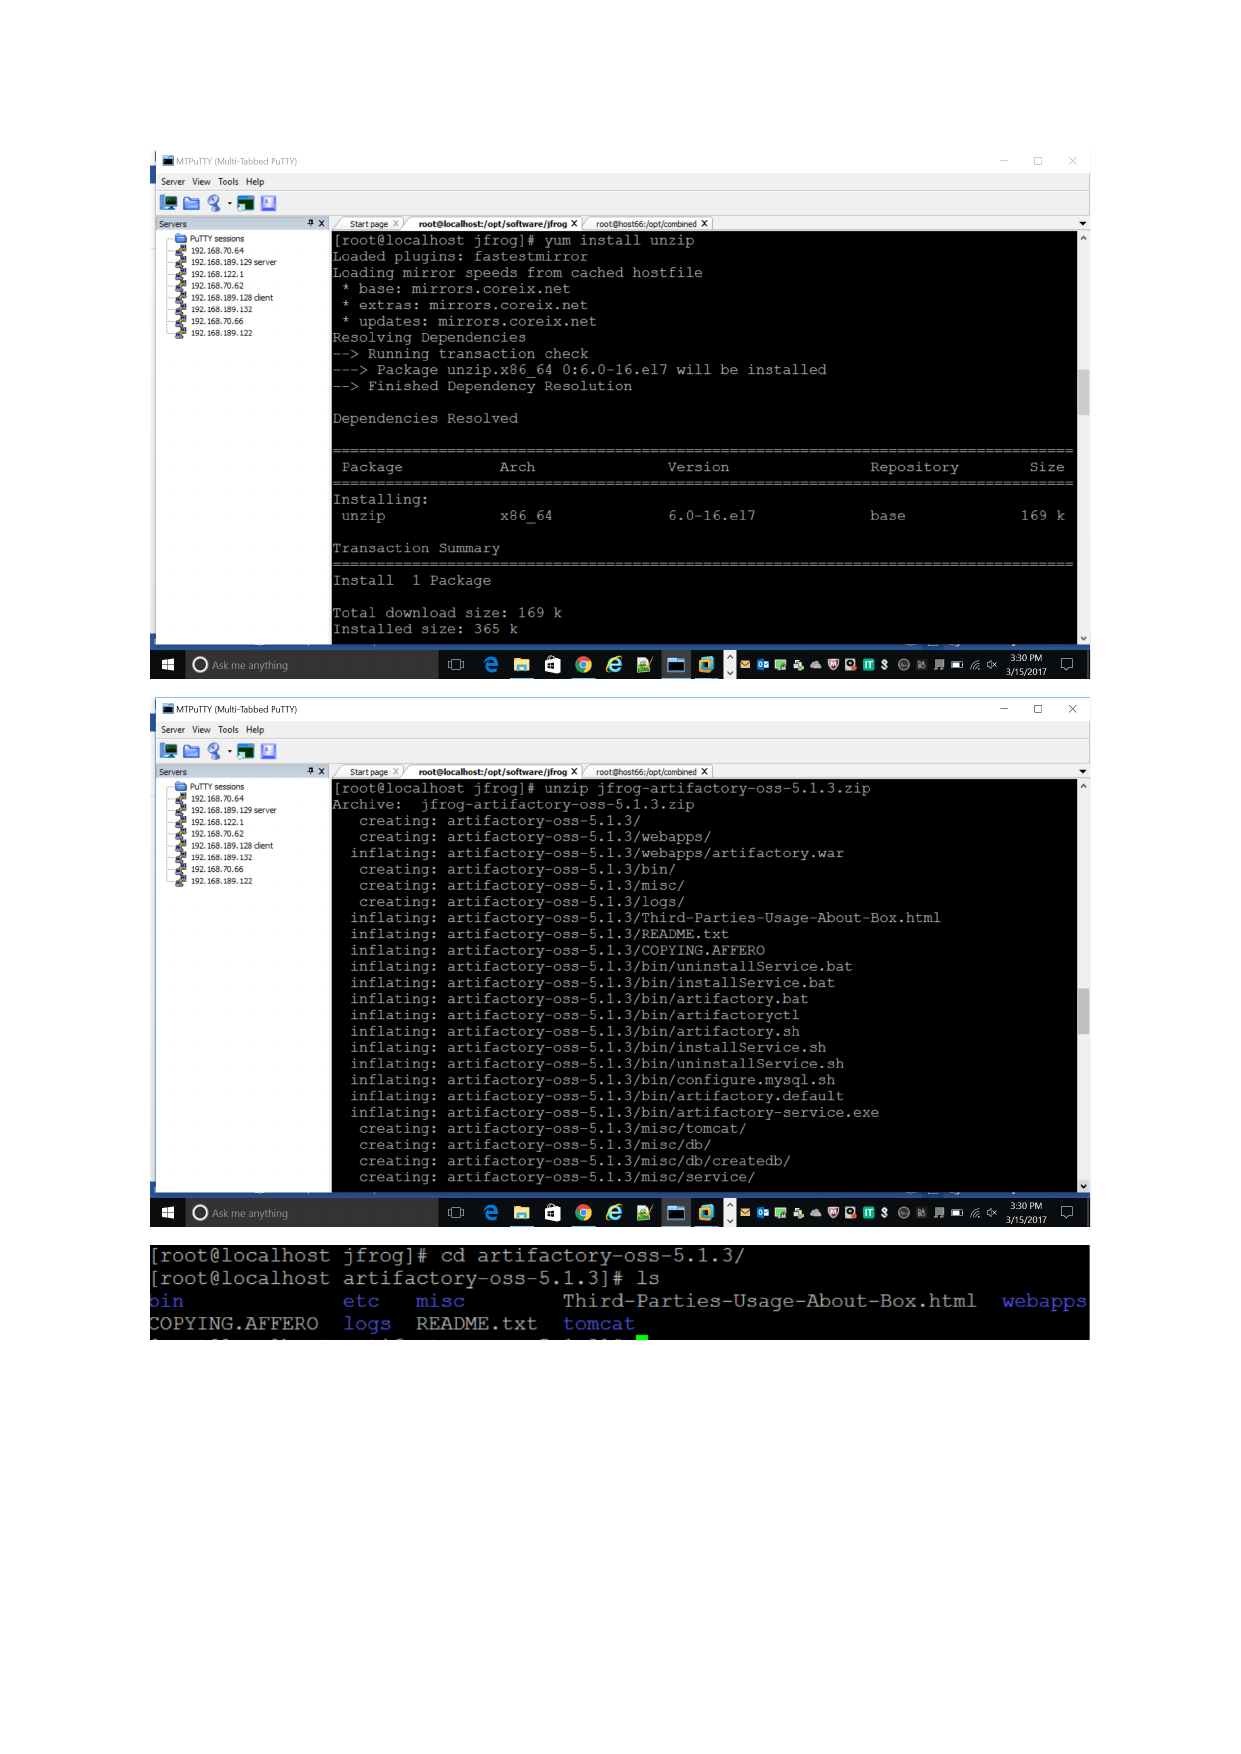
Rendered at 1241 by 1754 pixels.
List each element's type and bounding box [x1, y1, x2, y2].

picture [150, 697, 1091, 1227]
picture [150, 1245, 1090, 1340]
picture [150, 150, 1091, 679]
